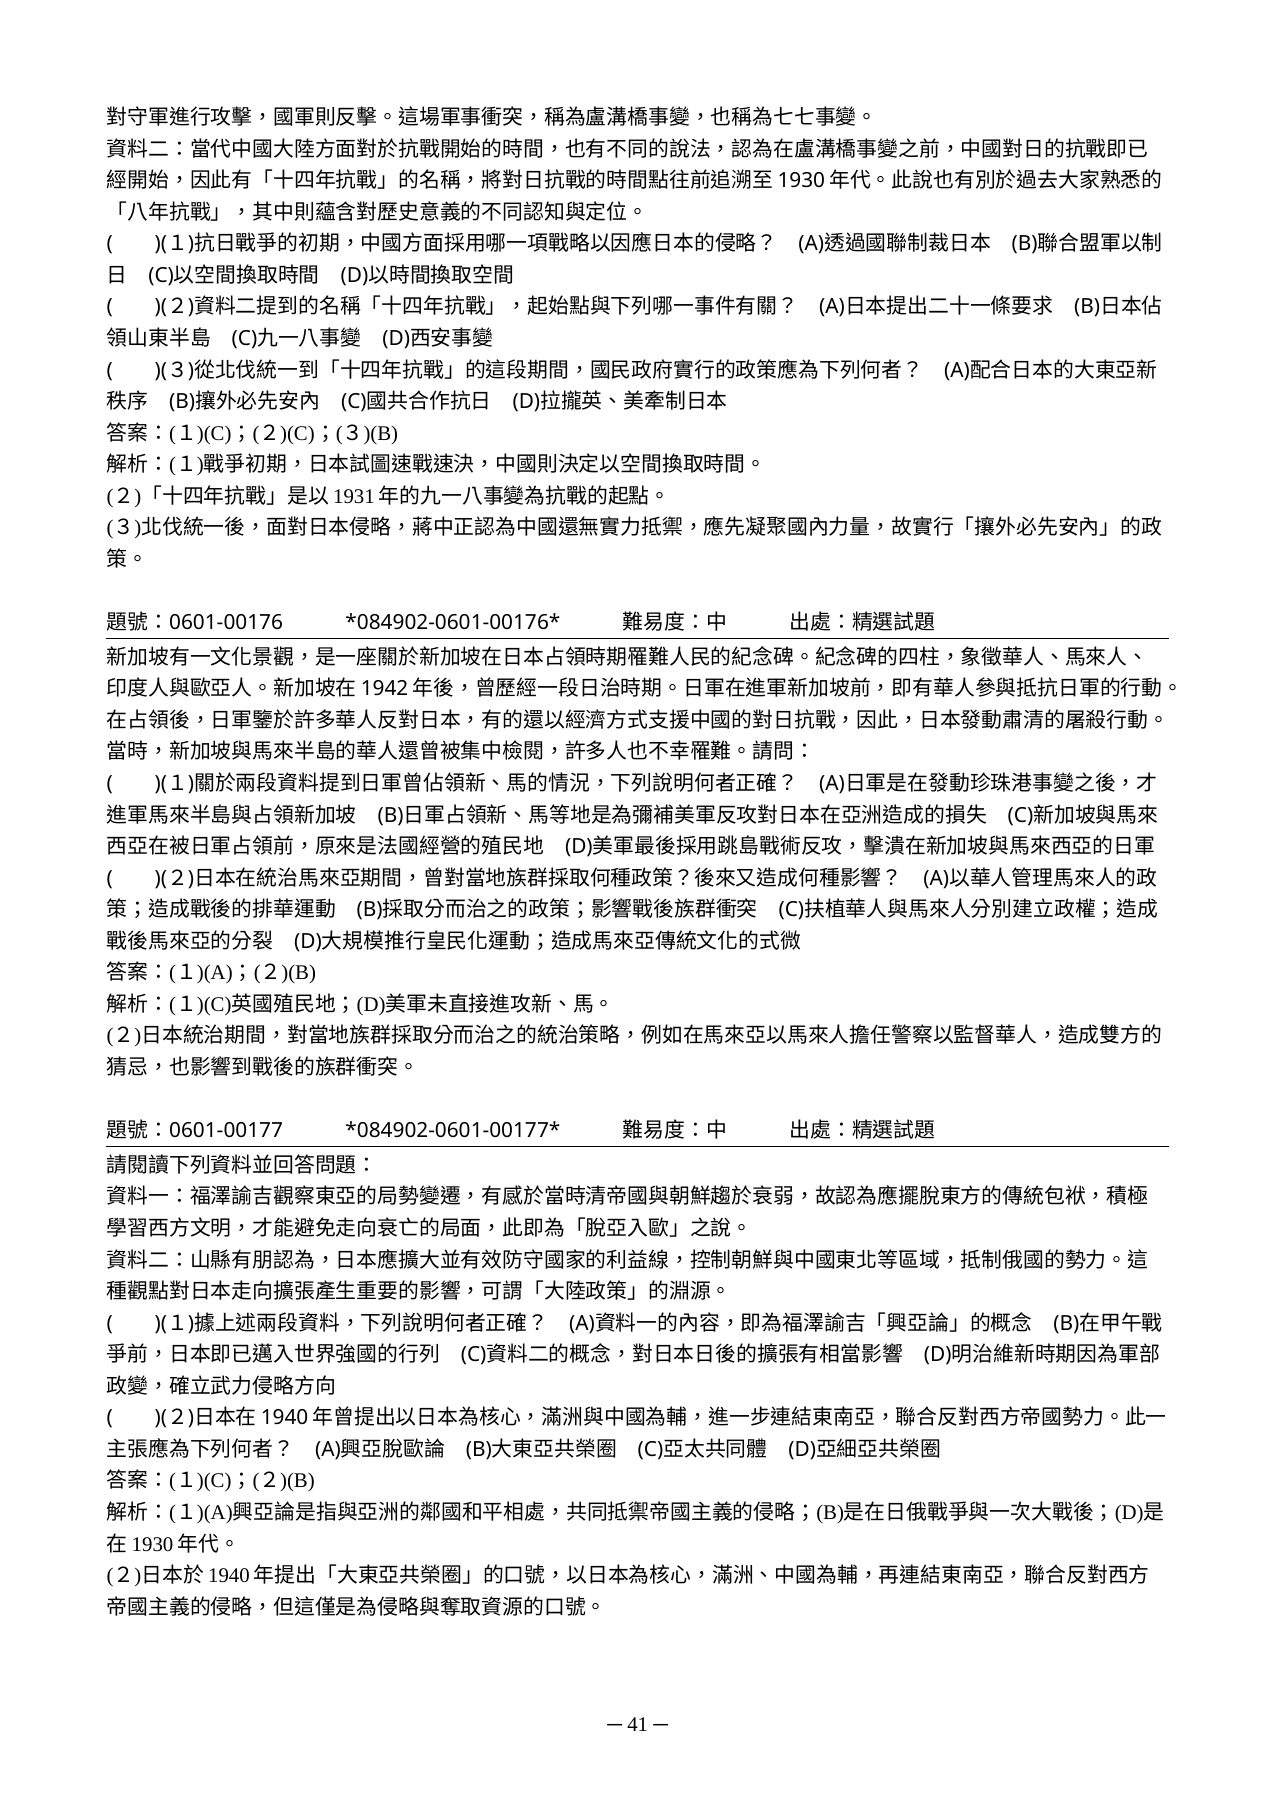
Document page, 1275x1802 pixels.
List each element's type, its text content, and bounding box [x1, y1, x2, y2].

text 解析：(１)(C)英國殖民地；(D)美軍未直接進攻新、馬。 (２)日本統治期間，對當地族群採取分而治之的統治策略，例如在馬來亞以馬來人擔任警察以監督華人，造成雙方的猜忌，也影響到戰後的族群衝突。 [106, 987, 1169, 1081]
text 答案：(１)(C)；(２)(B) [106, 1463, 1169, 1495]
text 解析：(１)(A)興亞論是指與亞洲的鄰國和平相處，共同抵禦帝國主義的侵略；(B)是在日俄戰爭與一次大戰後；(D)是在1930年代。 (２)日本於1940年提出「大東亞共榮圈」的口號，以日本為核心，滿洲、中國為輔，再連結東南亞，聯合反對西方帝國主義的侵略，但這僅是為侵略與奪取資源的口號。 [106, 1495, 1169, 1621]
text 解析：(１)戰爭初期，日本試圖速戰速決，中國則決定以空間換取時間。 (２)「十四年抗戰」是以1931年的九一八事變為抗戰的起點。 (３)北伐統一後，面對日本侵略，蔣中正認為中國還無實力抵禦，應先凝聚國內力量，故實行「攘外必先安內」的政策。 [106, 447, 1169, 573]
text 新加坡有一文化景觀，是一座關於新加坡在日本占領時期罹難人民的紀念碑。紀念碑的四柱，象徵華人、馬來人、印度人與歐亞人。新加坡在1942年後，曾歷經一段日治時期。日軍在進軍新加坡前，即有華人參與抵抗日軍的行動。在占領後，日軍鑒於許多華人反對日本，有的還以經濟方式支援中國的對日抗戰，因此，日本發動肅清的屠殺行動。當時，新加坡與馬來半島的華人還曾被集中檢閱，許多人也不幸罹難。請問： ( )(１)關於兩段資料提到日軍曾佔領新、馬的情況，下列說明何者正確？ (A)日軍是在發動珍珠港事變之後，才進軍馬來半島與占領新加坡 (B)日軍占領新、馬等地是為彌補美軍反攻對日本在亞洲造成的損失 (C)新加坡與馬來西亞在被日軍占領前，原來是法國經營的殖民地 (D)美軍最後採用跳島戰術反攻，擊潰在新加坡與馬來西亞的日軍 ( )(２)日本在統治馬來亞期間，曾對當地族群採取何種政策？後來又造成何種影響？ (A)以華人管理馬來人的政策；造成戰後的排華運動 (B)採取分而治之的政策；影響戰後族群衝突 (C)扶植華人與馬來人分別建立政權；造成戰後馬來亞的分裂 (D)大規模推行皇民化運動；造成馬來亞傳統文化的式微 [106, 639, 1169, 955]
text 資料二：當代中國大陸方面對於抗戰開始的時間，也有不同的說法，認為在盧溝橋事變之前，中國對日的抗戰即已經開始，因此有「十四年抗戰」的名稱，將對日抗戰的時間點往前追溯至1930年代。此說也有別於過去大家熟悉的「八年抗戰」，其中則蘊含對歷史意義的不同認知與定位。 ( )(１)抗日戰爭的初期，中國方面採用哪一項戰略以因應日本的侵略？ (A)透過國聯制裁日本 (B)聯合盟軍以制日 (C)以空間換取時間 (D)以時間換取空間 ( )(２)資料二提到的名稱「十四年抗戰」，起始點與下列哪一事件有關？ (A)日本提出二十一條要求 (B)日本佔領山東半島 (C)九一八事變 (D)西安事變 ( )(３)從北伐統一到「十四年抗戰」的這段期間，國民政府實行的政策應為下列何者？ (A)配合日本的大東亞新秩序 (B)攘外必先安內 (C)國共合作抗日 (D)拉攏英、美牽制日本 [106, 131, 1169, 415]
text 題號：0601-00177 *084902-0601-00177* 難易度：中 出處：精選試題 [106, 1113, 1169, 1146]
text 題號：0601-00176 *084902-0601-00176* 難易度：中 出處：精選試題 [106, 605, 1169, 638]
text 答案：(１)(A)；(２)(B) [106, 955, 1169, 987]
text 請閱讀下列資料並回答問題： 資料一：福澤諭吉觀察東亞的局勢變遷，有感於當時清帝國與朝鮮趨於衰弱，故認為應擺脫東方的傳統包袱，積極學習西方文明，才能避免走向衰亡的局面，此即為「脫亞入歐」之說。 資料二：山縣有朋認為，日本應擴大並有效防守國家的利益線，控制朝鮮與中國東北等區域，抵制俄國的勢力。這種觀點對日本走向擴張產生重要的影響，可謂「大陸政策」的淵源。 ( )(１)據上述兩段資料，下列說明何者正確？ (A)資料一的內容，即為福澤諭吉「興亞論」的概念 (B)在甲午戰爭前，日本即已邁入世界強國的行列 (C)資料二的概念，對日本日後的擴張有相當影響 (D)明治維新時期因為軍部政變，確立武力侵略方向 ( )(２)日本在1940年曾提出以日本為核心，滿洲與中國為輔，進一步連結東南亞，聯合反對西方帝國勢力。此一主張應為下列何者？ (A)興亞脫歐論 (B)大東亞共榮圈 (C)亞太共同體 (D)亞細亞共榮圈 [106, 1147, 1169, 1463]
text 答案：(１)(C)；(２)(C)；(３)(B) [106, 415, 1169, 447]
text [106, 100, 1169, 131]
